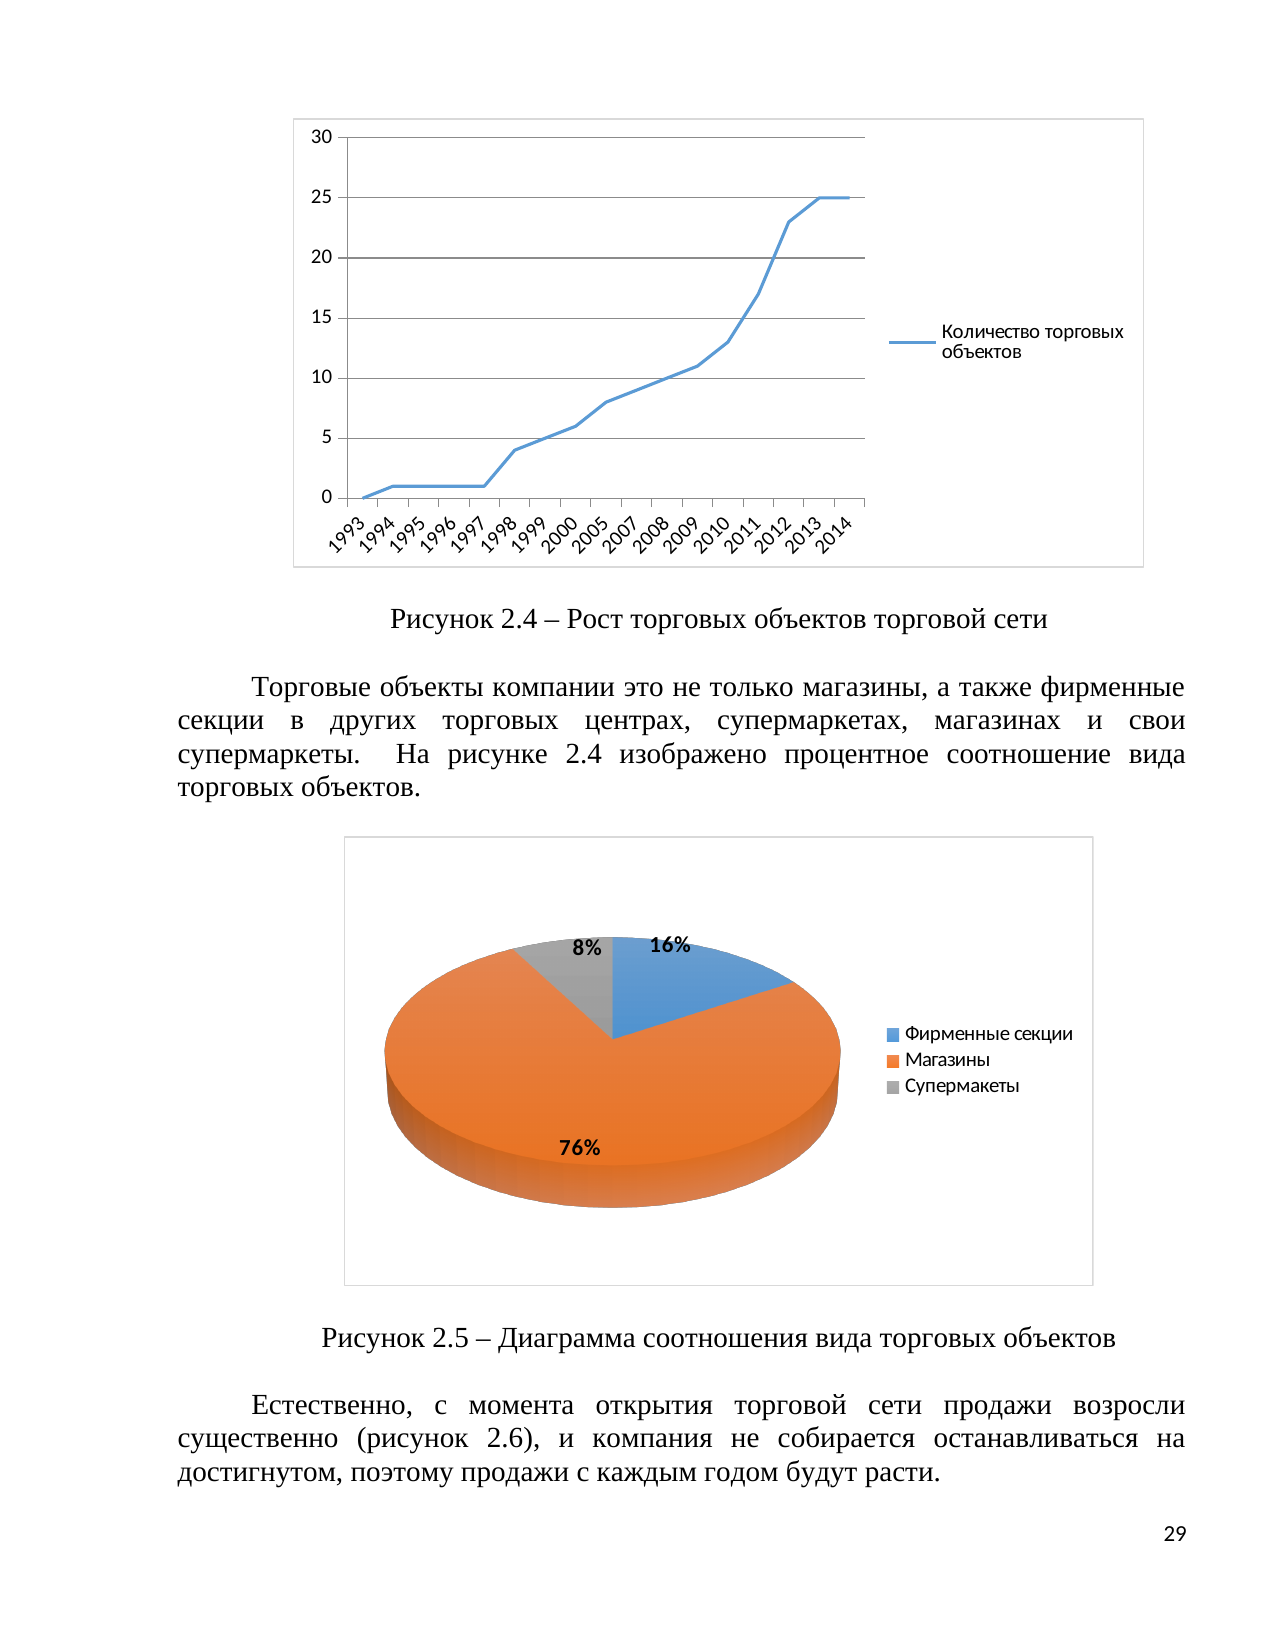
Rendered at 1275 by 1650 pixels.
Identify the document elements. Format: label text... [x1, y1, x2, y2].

list Естественно, с момента открытия торговой сети продажи возросли существенно (рисунок 2.6), и компания не собирается останавливаться на достигнутом, поэтому продажи с каждым годом будут расти. [177, 1387, 1186, 1488]
list Торговые объекты компании это не только магазины, а также фирменные секции в других торговых центрах, супермаркетах, магазинах и свои супермаркеты. На рисунке 2.4 изображено процентное соотношение вида торговых объектов. [177, 669, 1186, 803]
list Рисунок 2.5 – Диаграмма соотношения вида торговых объектов [177, 1320, 1186, 1353]
list Рисунок 2.4 – Рост торговых объектов торговой сети [177, 602, 1186, 635]
